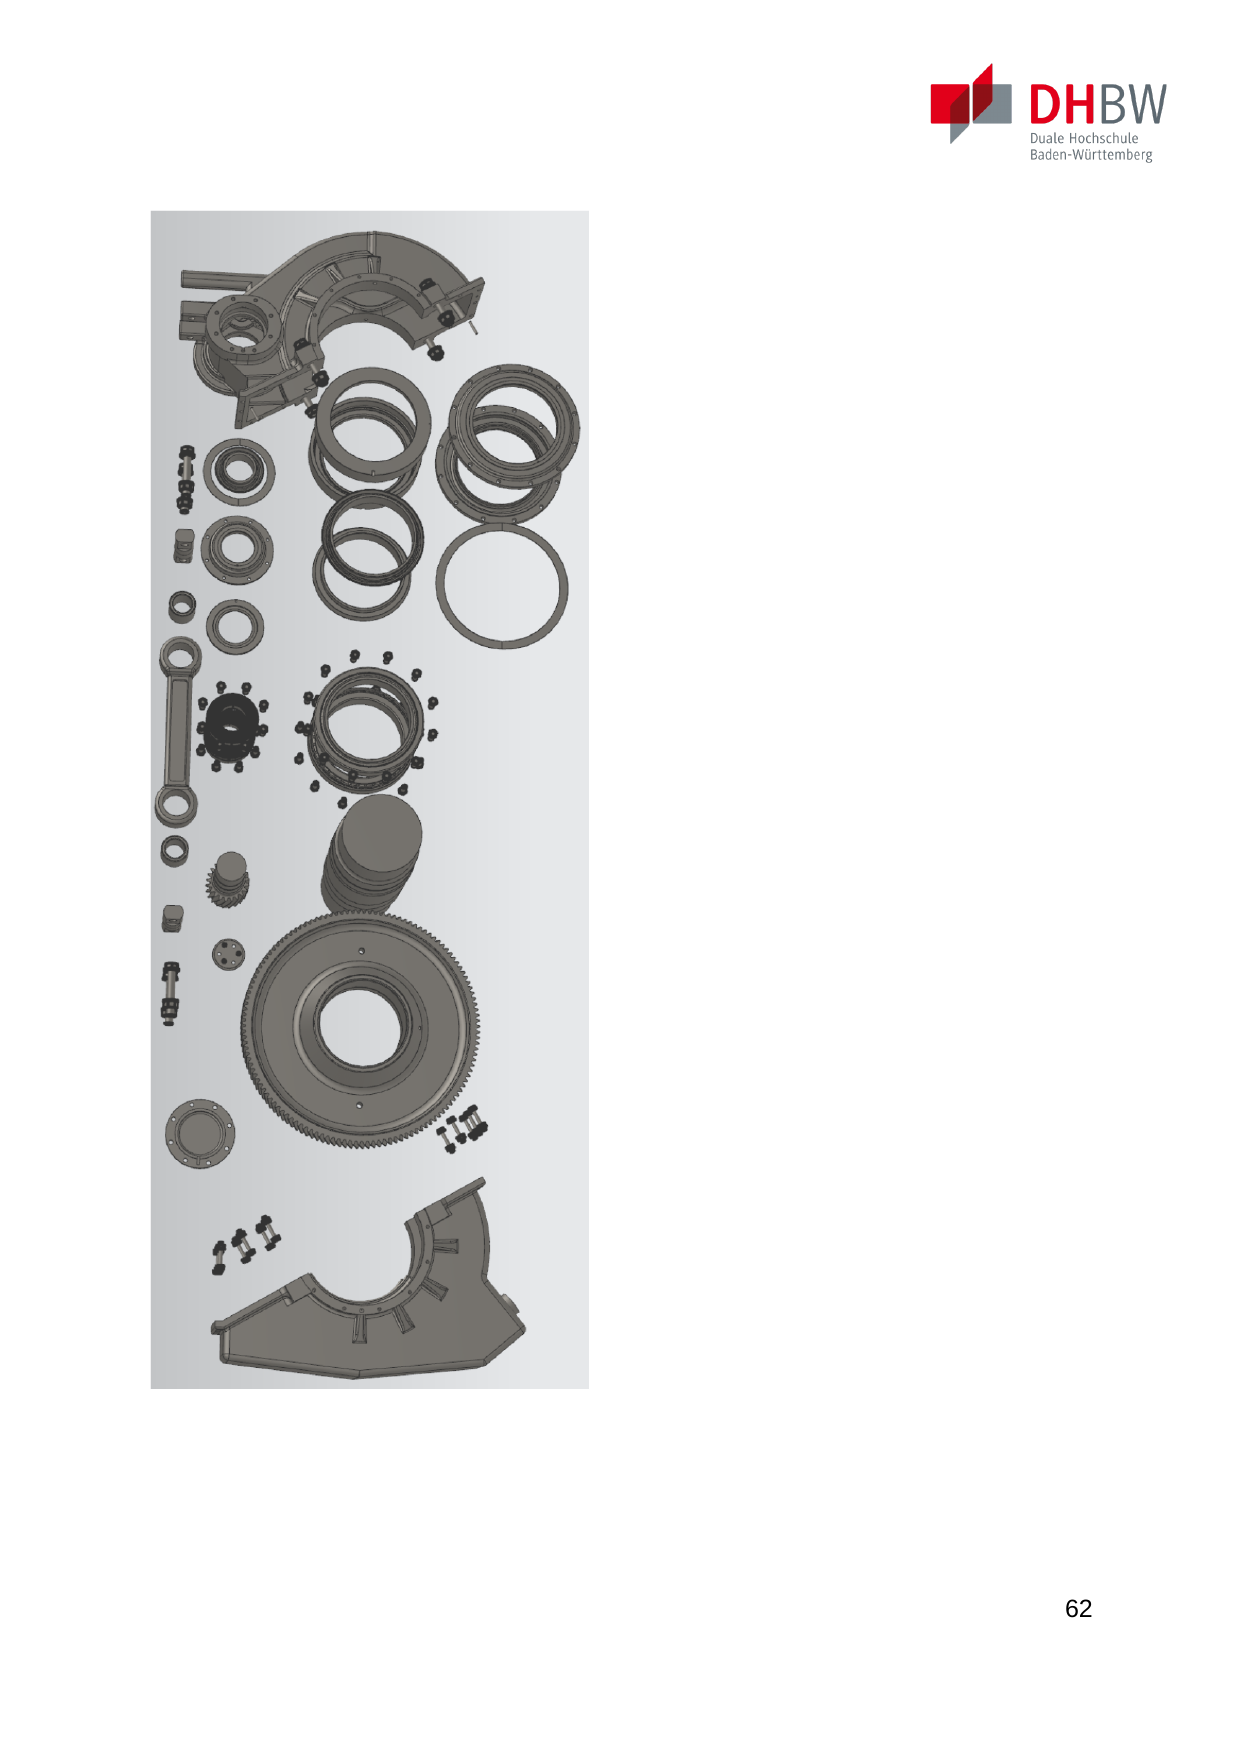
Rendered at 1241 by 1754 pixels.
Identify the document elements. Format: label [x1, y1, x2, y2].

picture [930, 63, 1167, 163]
picture [151, 212, 589, 1388]
